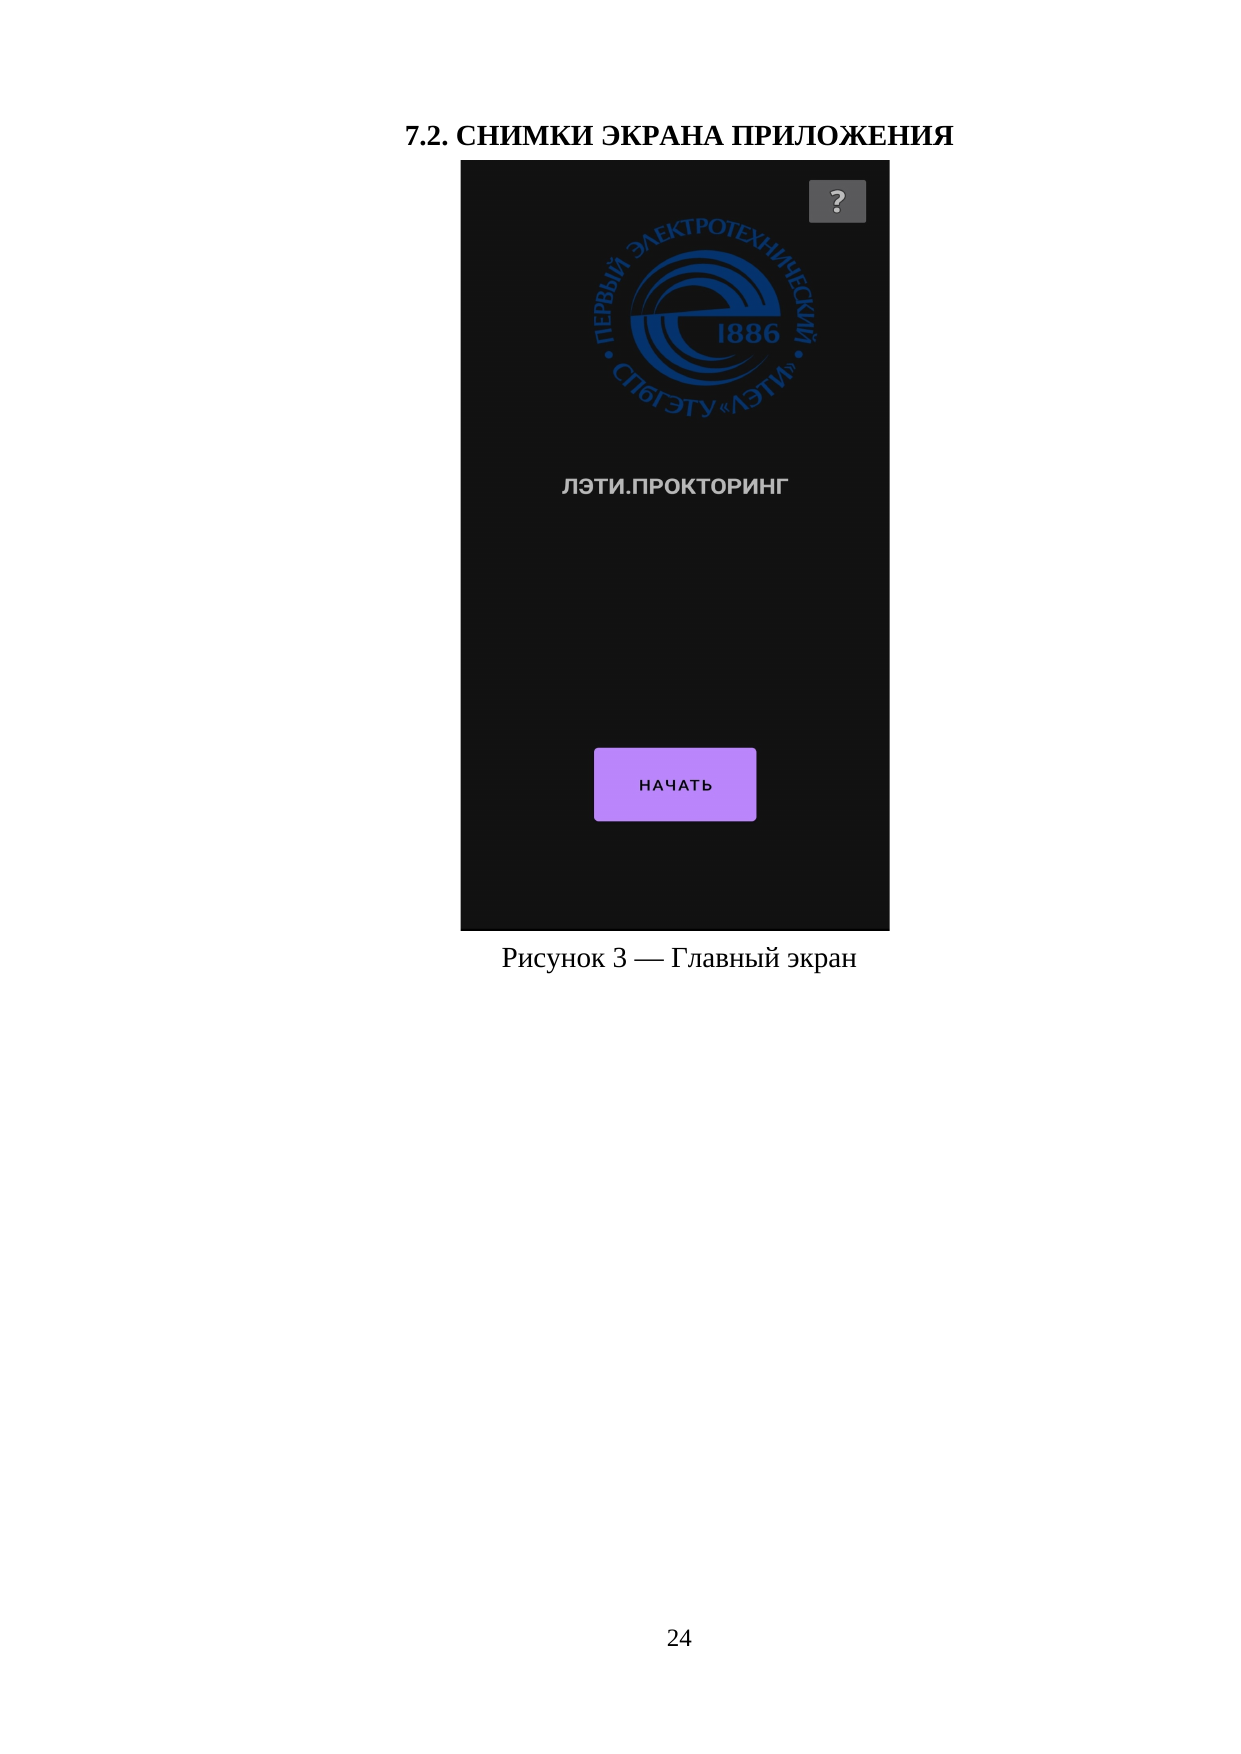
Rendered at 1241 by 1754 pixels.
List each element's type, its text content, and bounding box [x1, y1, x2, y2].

text Рисунок 3 — Главный экран [177, 940, 1181, 973]
picture [460, 160, 890, 931]
text 7.2. Снимки экрана приложения [177, 118, 1181, 152]
